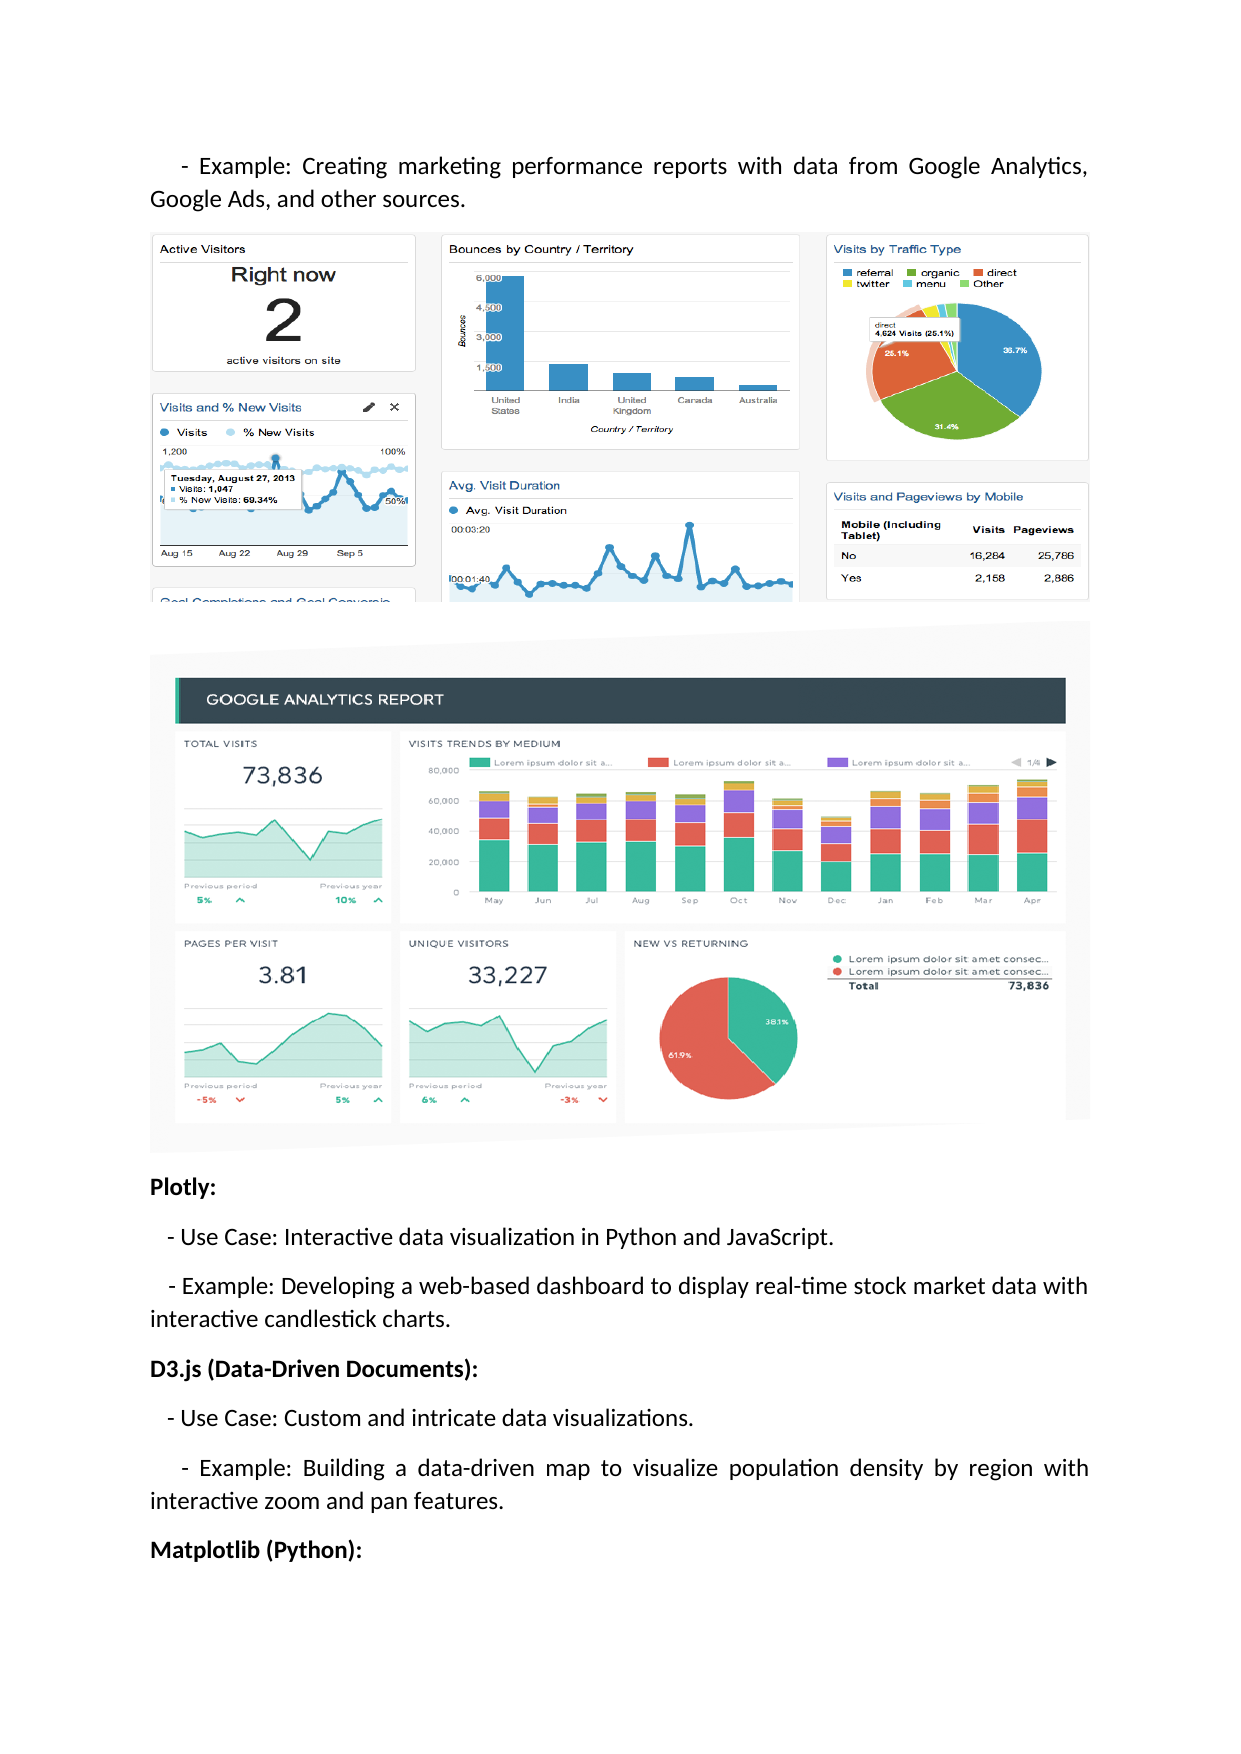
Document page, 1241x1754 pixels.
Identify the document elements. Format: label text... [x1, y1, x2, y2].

picture [150, 621, 1091, 1153]
text - Use Case: Interactive data visualization in Python and JavaScript. [150, 1221, 1090, 1251]
text - Example: Building a data-driven map to visualize population density by region with interactive zoom and pan features. [150, 1452, 1090, 1516]
text - Use Case: Custom and intricate data visualizations. [150, 1403, 1090, 1433]
text - Example: Creating marketing performance reports with data from Google Analytics, Google Ads, and other sources. [150, 150, 1090, 213]
text - Example: Developing a web-based dashboard to display real-time stock market data with interactive candlestick charts. [150, 1271, 1090, 1334]
text Plotly: [150, 1171, 1090, 1202]
text Matplotlib (Python): [150, 1535, 1090, 1565]
picture [150, 232, 1090, 602]
text D3.js (Data-Driven Documents): [150, 1353, 1090, 1383]
